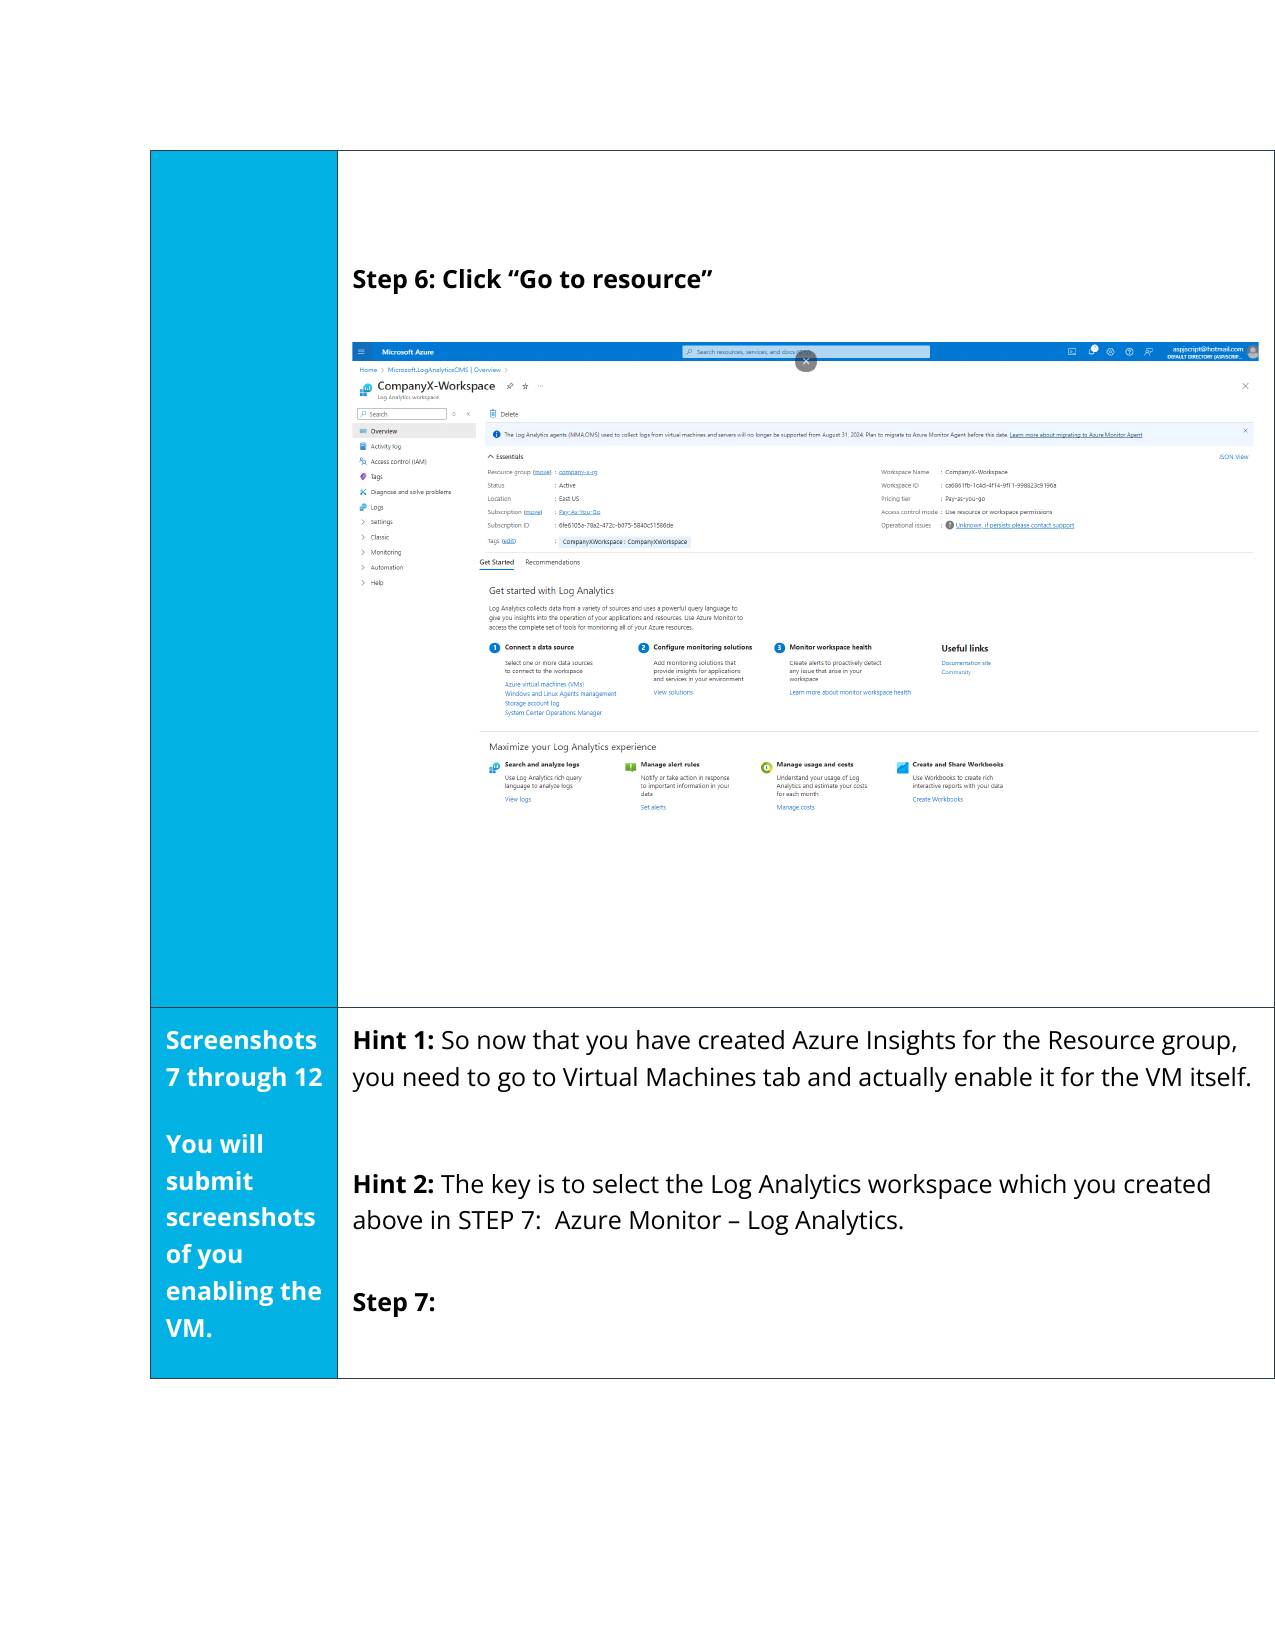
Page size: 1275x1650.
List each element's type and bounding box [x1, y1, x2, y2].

picture [352, 342, 1259, 822]
table_cell [151, 151, 337, 1007]
table_cell [338, 1008, 1274, 1378]
table_cell [151, 1008, 337, 1378]
table_cell [338, 151, 1274, 1007]
